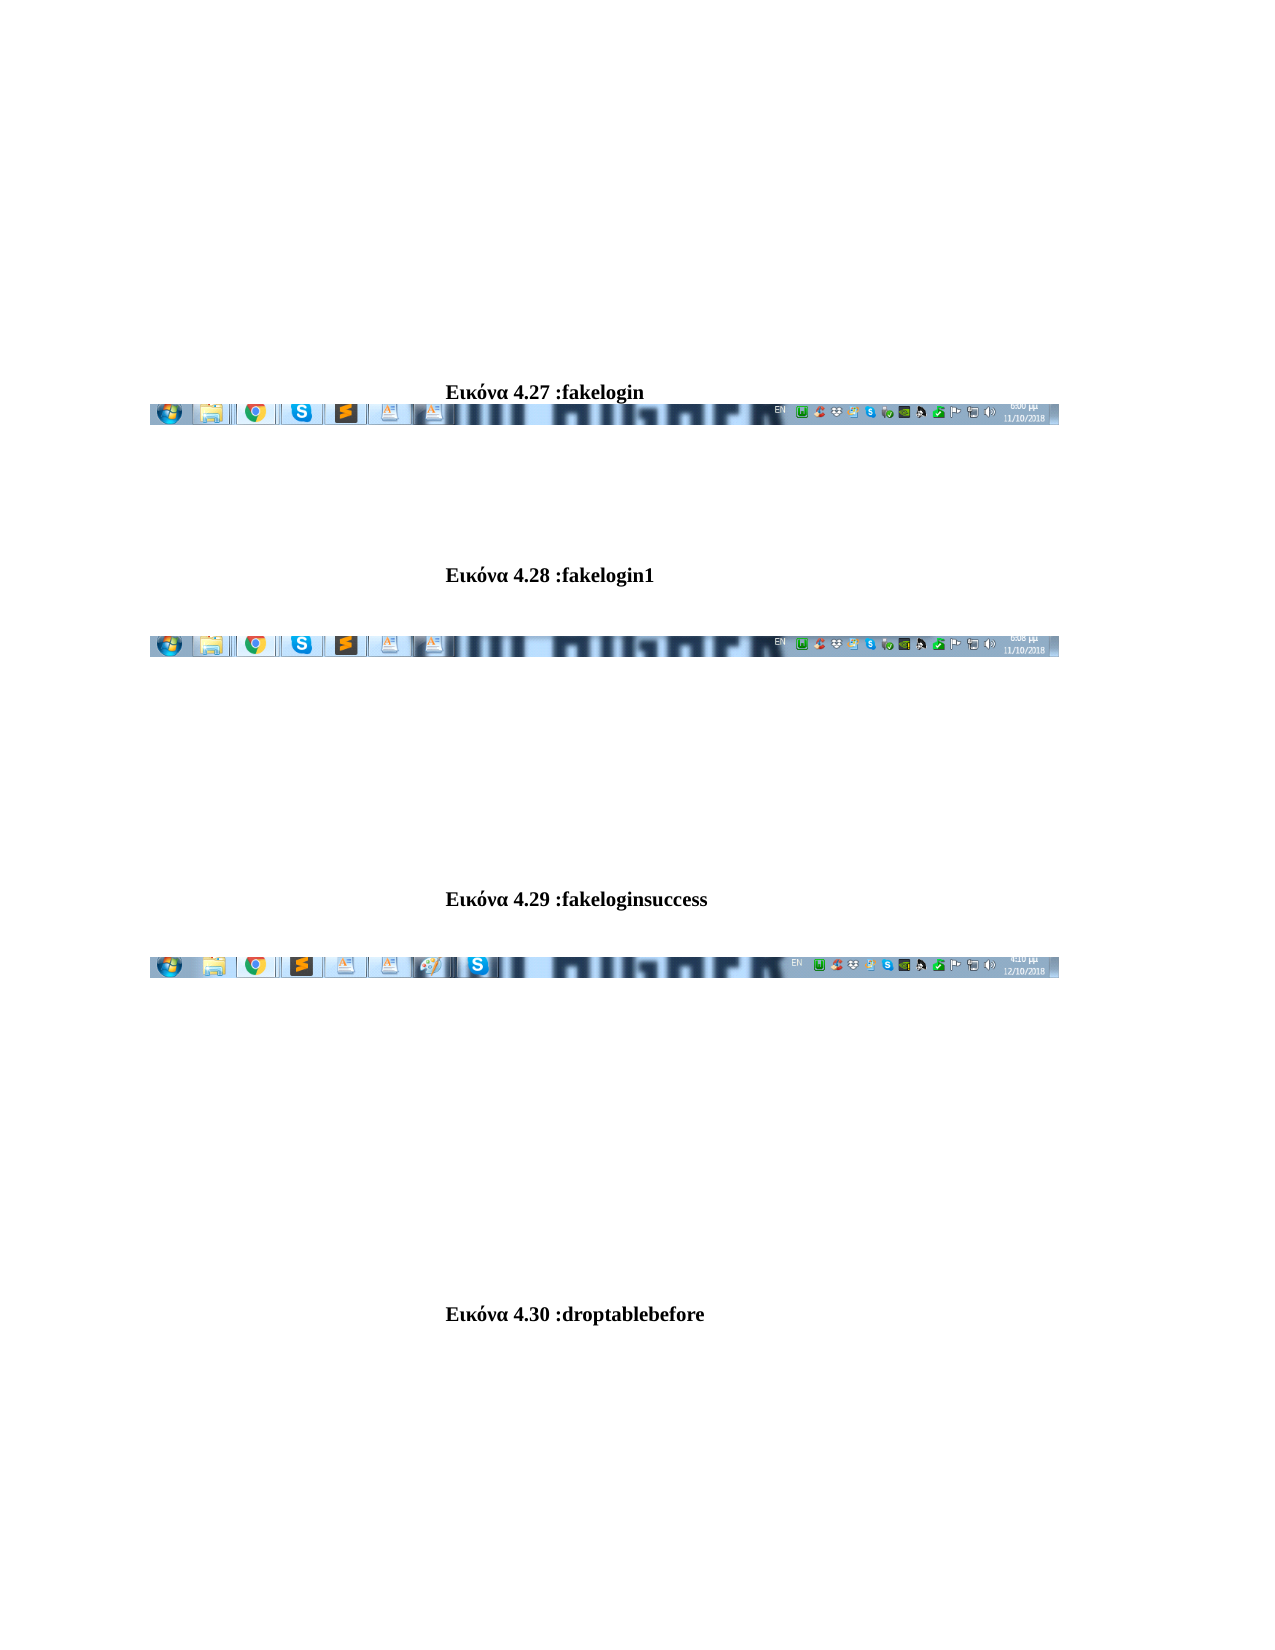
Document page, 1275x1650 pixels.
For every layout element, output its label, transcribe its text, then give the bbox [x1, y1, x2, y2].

text Εικόνα 4.29 :fakeloginsuccess [150, 886, 1125, 911]
text Εικόνα 4.30 :droptablebefore [150, 1302, 1125, 1327]
text Εικόνα 4.28 :fakelogin1 [150, 562, 1125, 587]
text Εικόνα 4.27 :fakelogin [150, 379, 1125, 404]
